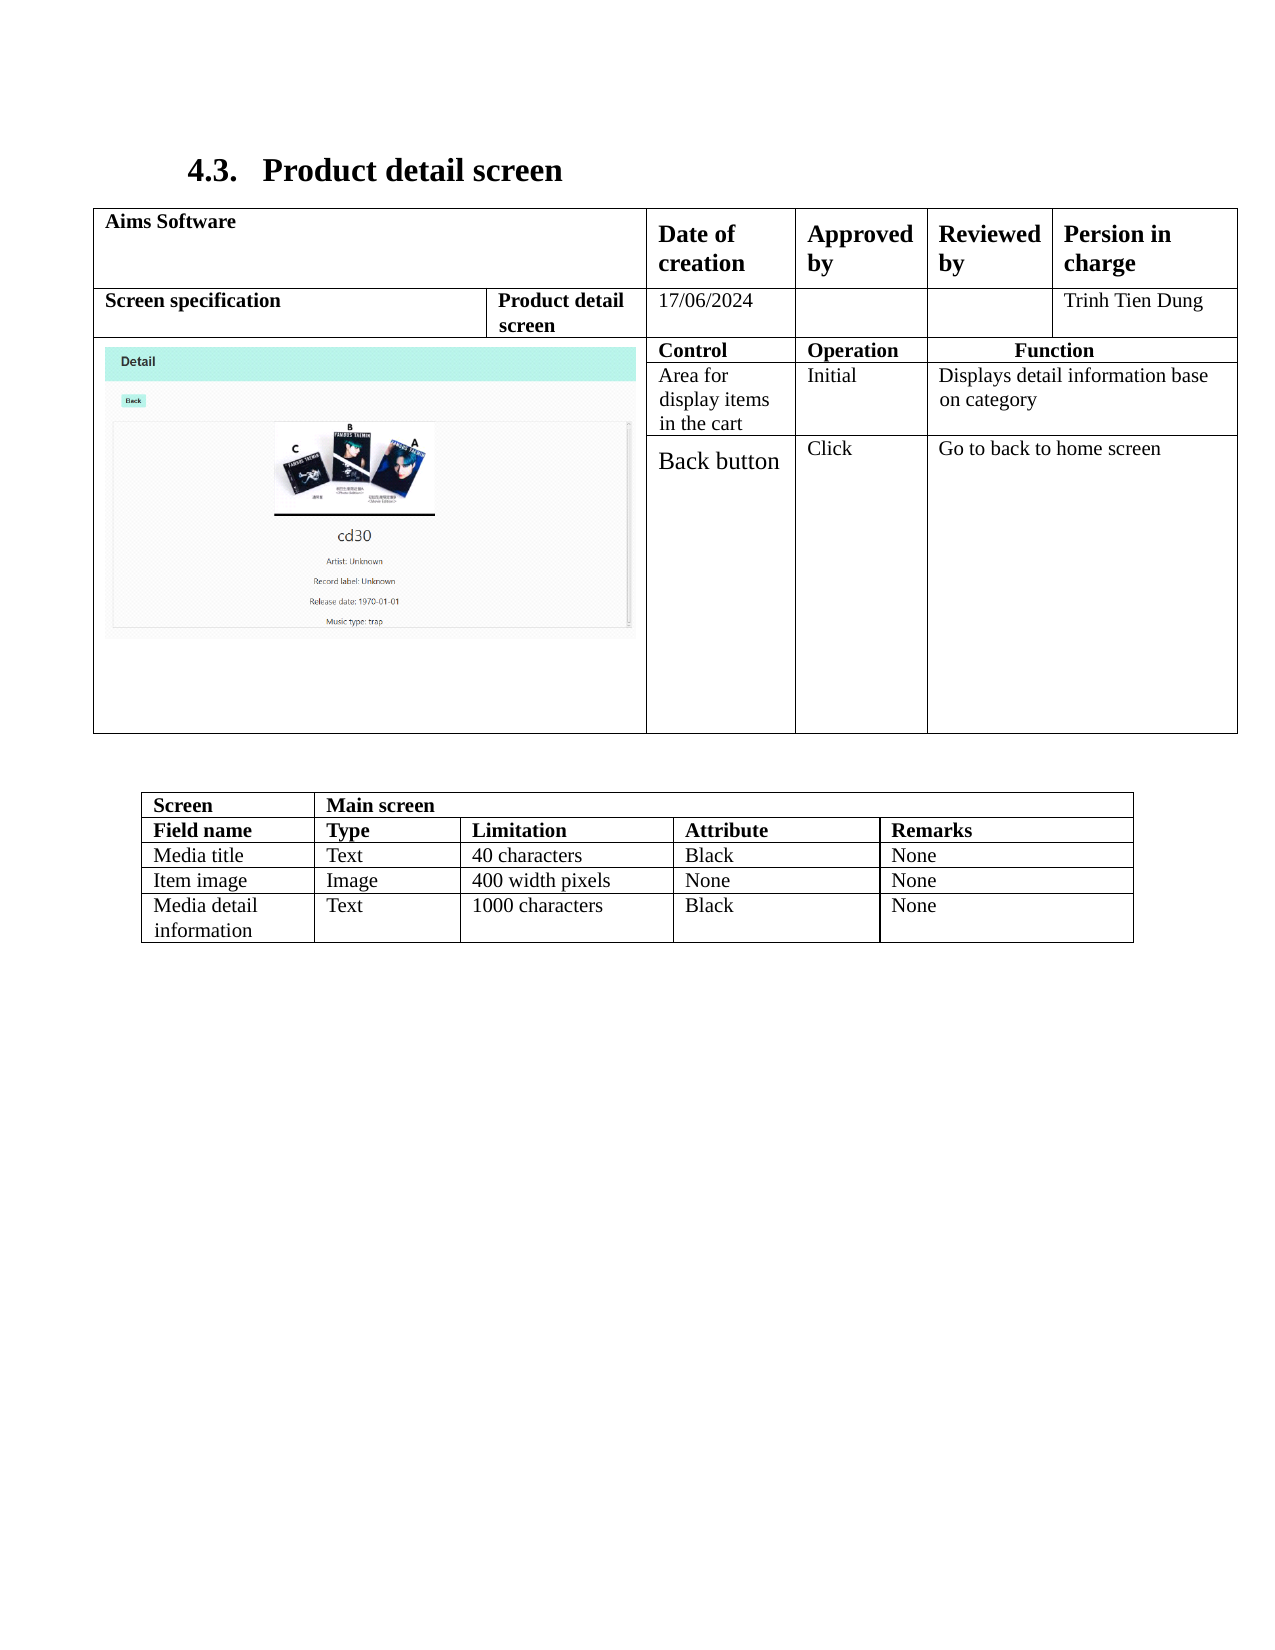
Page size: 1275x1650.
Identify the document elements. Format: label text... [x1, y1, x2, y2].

table_cell Image [315, 868, 460, 892]
table_header Date of creation [647, 209, 795, 287]
list Product detail screen [187, 150, 1125, 188]
table_cell Remarks [881, 818, 1133, 842]
table_cell Type [315, 818, 460, 842]
table_cell Click [796, 436, 927, 733]
table_cell Screen specification [94, 289, 486, 337]
table_cell 17/06/2024 [647, 289, 795, 337]
table_cell [94, 338, 646, 733]
table_cell None [881, 843, 1133, 867]
table_cell Limitation [461, 818, 673, 842]
table_header Aims Software [94, 209, 646, 287]
table_cell Field name [142, 818, 314, 842]
table_cell Go to back to home screen [928, 436, 1237, 733]
table_cell Initial [796, 363, 927, 435]
table_header Reviewed by [928, 209, 1052, 287]
table_cell Black [674, 894, 879, 942]
table_header Approved by [796, 209, 927, 287]
table_cell Back button [647, 436, 795, 733]
table_header Persion in charge [1053, 209, 1237, 287]
table_cell Item image [142, 868, 314, 892]
table_cell Function [928, 338, 1237, 362]
table_cell 40 characters [461, 843, 673, 867]
table_cell Operation [796, 338, 927, 362]
table_cell Media detail information [142, 894, 314, 942]
table_cell Control [647, 338, 795, 362]
table_cell Area for display items in the cart [647, 363, 795, 435]
table_cell [796, 289, 927, 337]
table_cell 400 width pixels [461, 868, 673, 892]
table_header Main screen [315, 793, 1133, 817]
picture [105, 347, 636, 639]
table_cell Text [315, 843, 460, 867]
table_cell Product detail screen [487, 289, 646, 337]
table_cell None [881, 894, 1133, 942]
table_cell 1000 characters [461, 894, 673, 942]
table_cell [928, 289, 1052, 337]
table_cell Text [315, 894, 460, 942]
table_cell Attribute [674, 818, 879, 842]
table_header Screen [142, 793, 314, 817]
table_cell Trinh Tien Dung [1053, 289, 1237, 337]
table_cell None [674, 868, 879, 892]
table_cell None [881, 868, 1133, 892]
table_cell Displays detail information base on category [928, 363, 1237, 435]
table_cell Black [674, 843, 879, 867]
table_cell Media title [142, 843, 314, 867]
